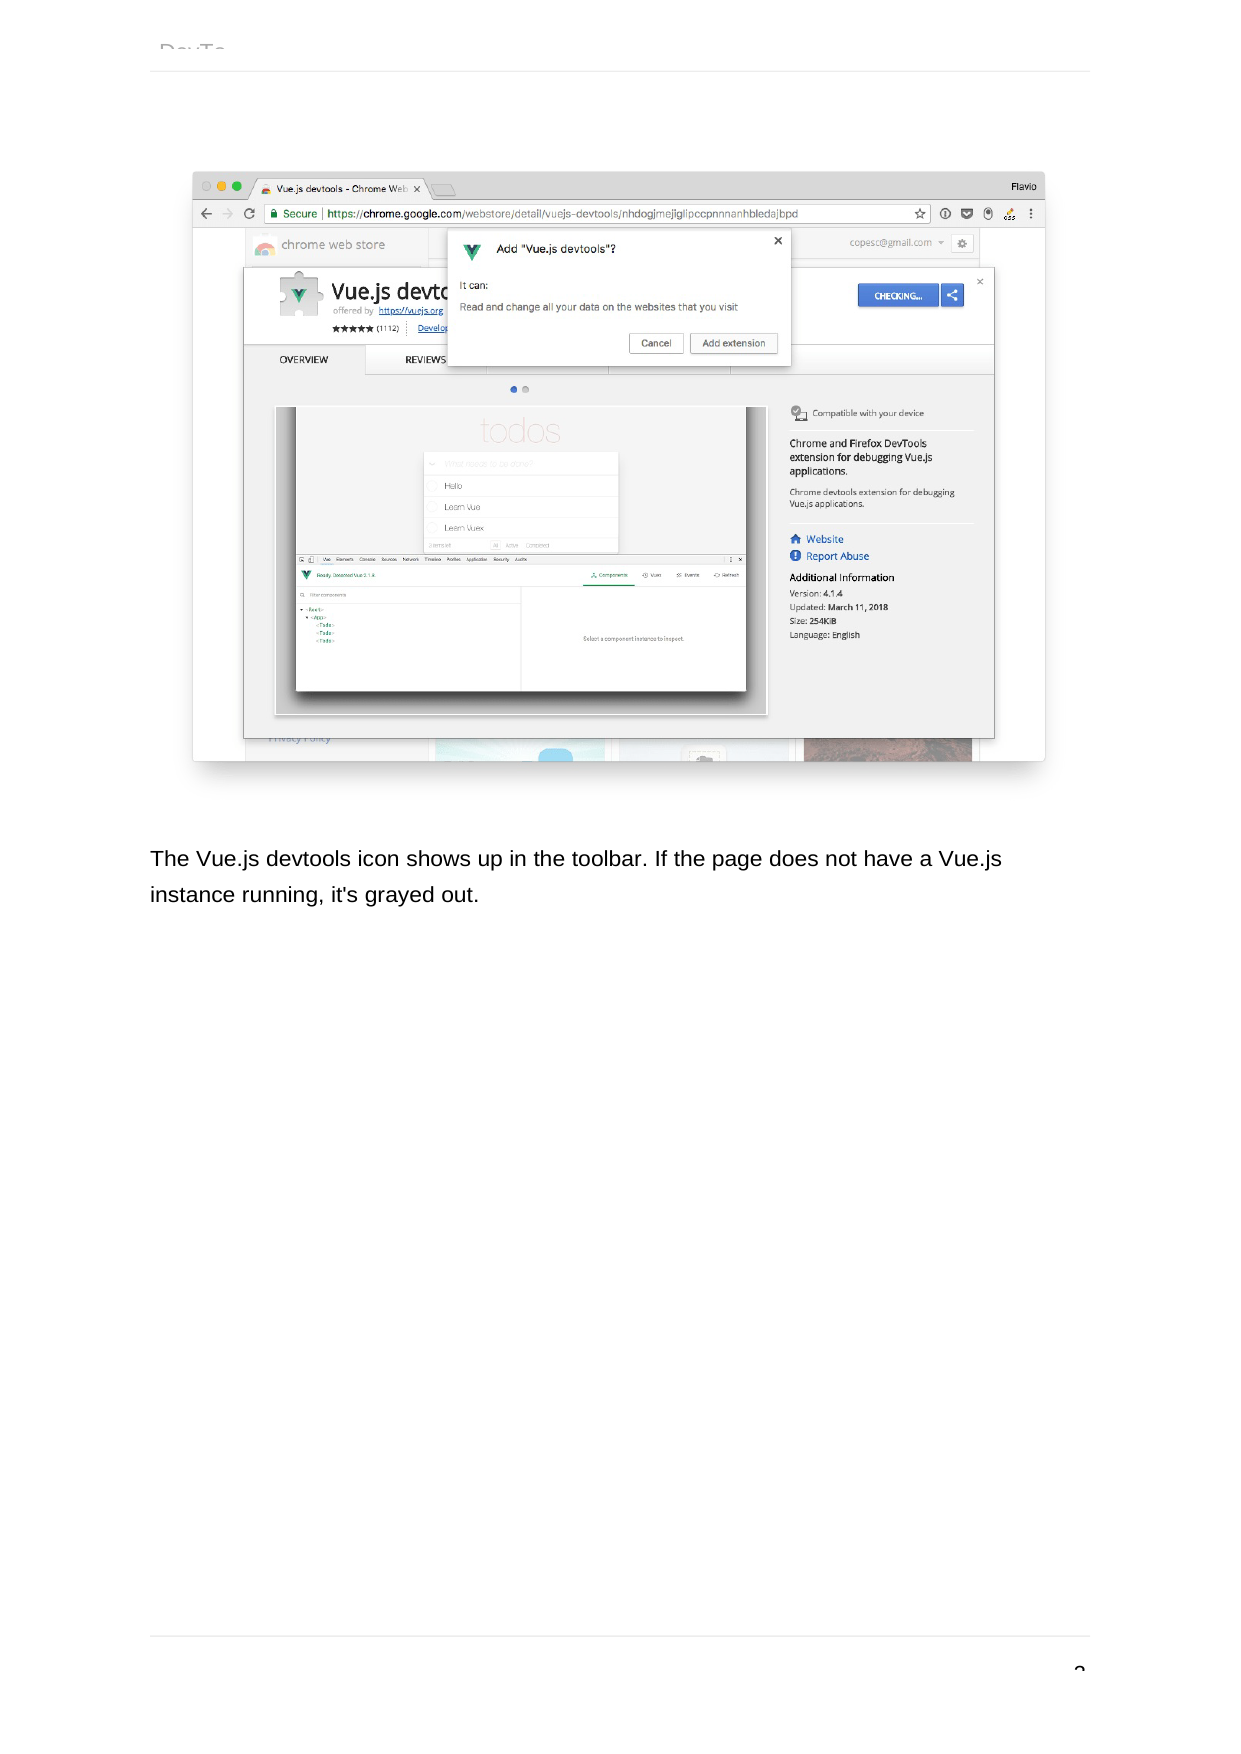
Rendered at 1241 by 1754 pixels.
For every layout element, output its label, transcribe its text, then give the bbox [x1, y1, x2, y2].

text The Vue.js devtools icon shows up in the toolbar. If the page does not have a Vue.js instance running, it's grayed out. [150, 845, 1079, 907]
picture [160, 152, 1082, 817]
